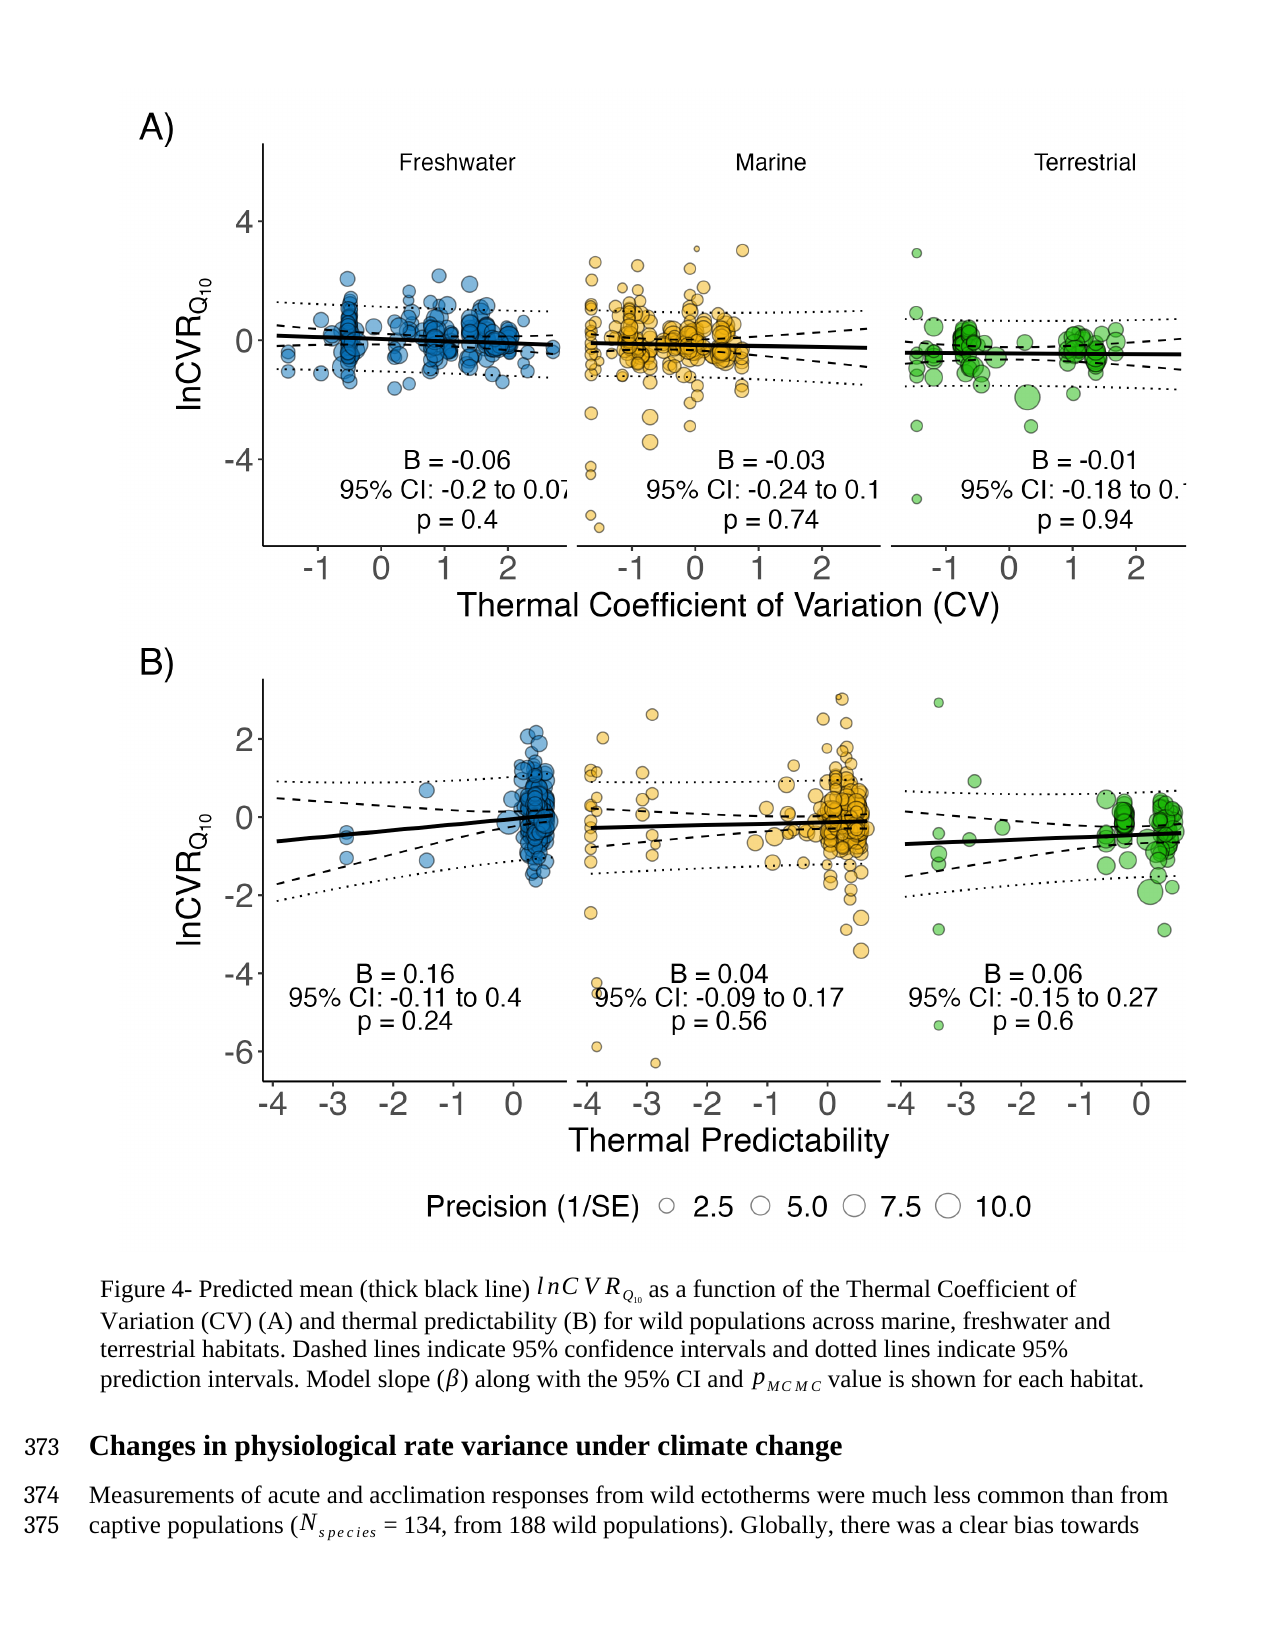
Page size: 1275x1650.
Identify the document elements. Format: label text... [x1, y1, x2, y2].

table_header Figure 4- Predicted mean (thick black line) as a function of the Thermal Coefficient of Variation (CV) (A) and thermal predictability (B) for wild populations across marine, freshwater and terrestrial habitats. Dashed lines indicate 95% confidence intervals and dotted lines indicate 95% prediction intervals. Model slope () along with the 95% CI and value is shown for each habitat. [89, 89, 1186, 1407]
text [89, 1480, 1186, 1540]
picture [118, 88, 1187, 1252]
subtitle Changes in physiological rate variance under climate change [89, 1428, 1186, 1461]
